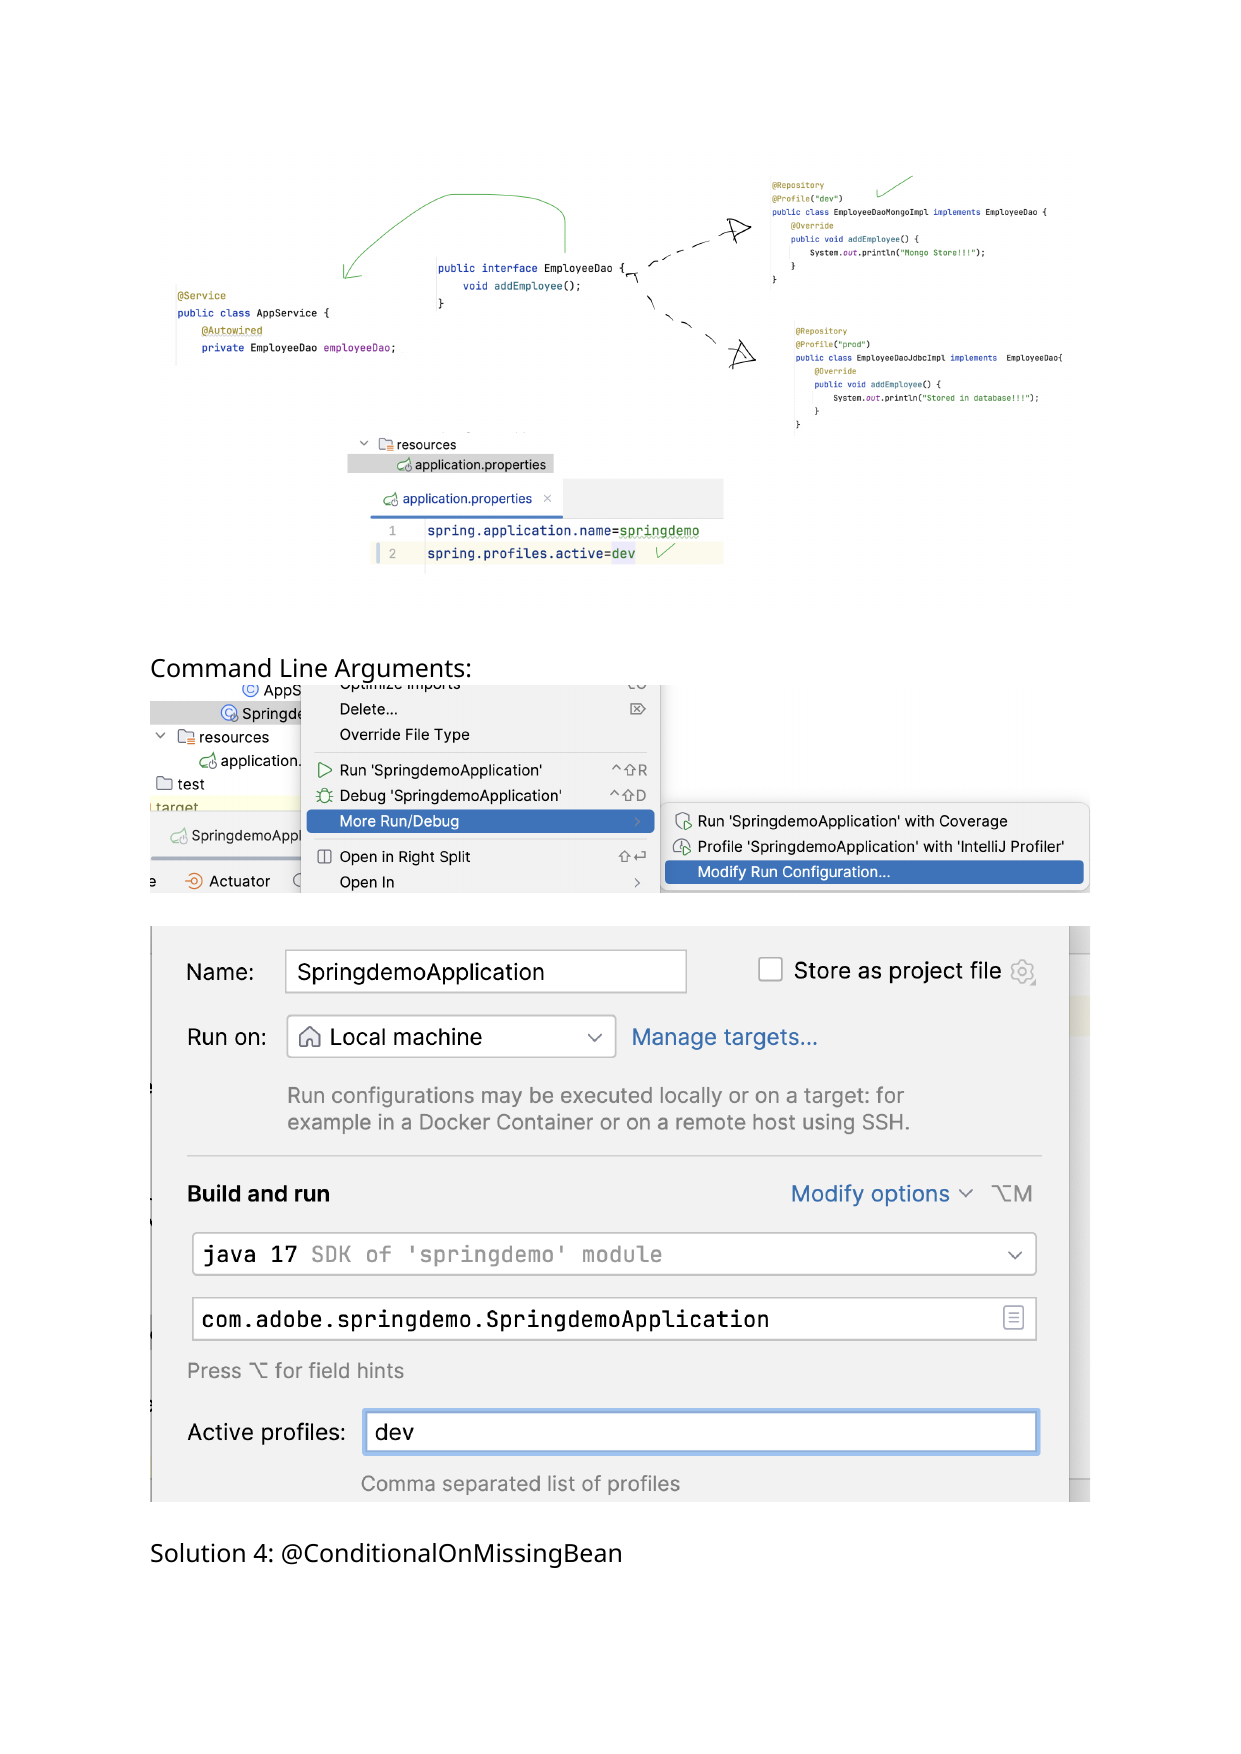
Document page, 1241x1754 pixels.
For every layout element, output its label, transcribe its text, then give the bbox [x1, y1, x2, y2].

picture [150, 685, 1091, 893]
text Command Line Arguments: [150, 651, 1090, 685]
picture [150, 150, 1091, 617]
text Solution 4: @ConditionalOnMissingBean [150, 1535, 1090, 1569]
picture [150, 926, 1091, 1502]
